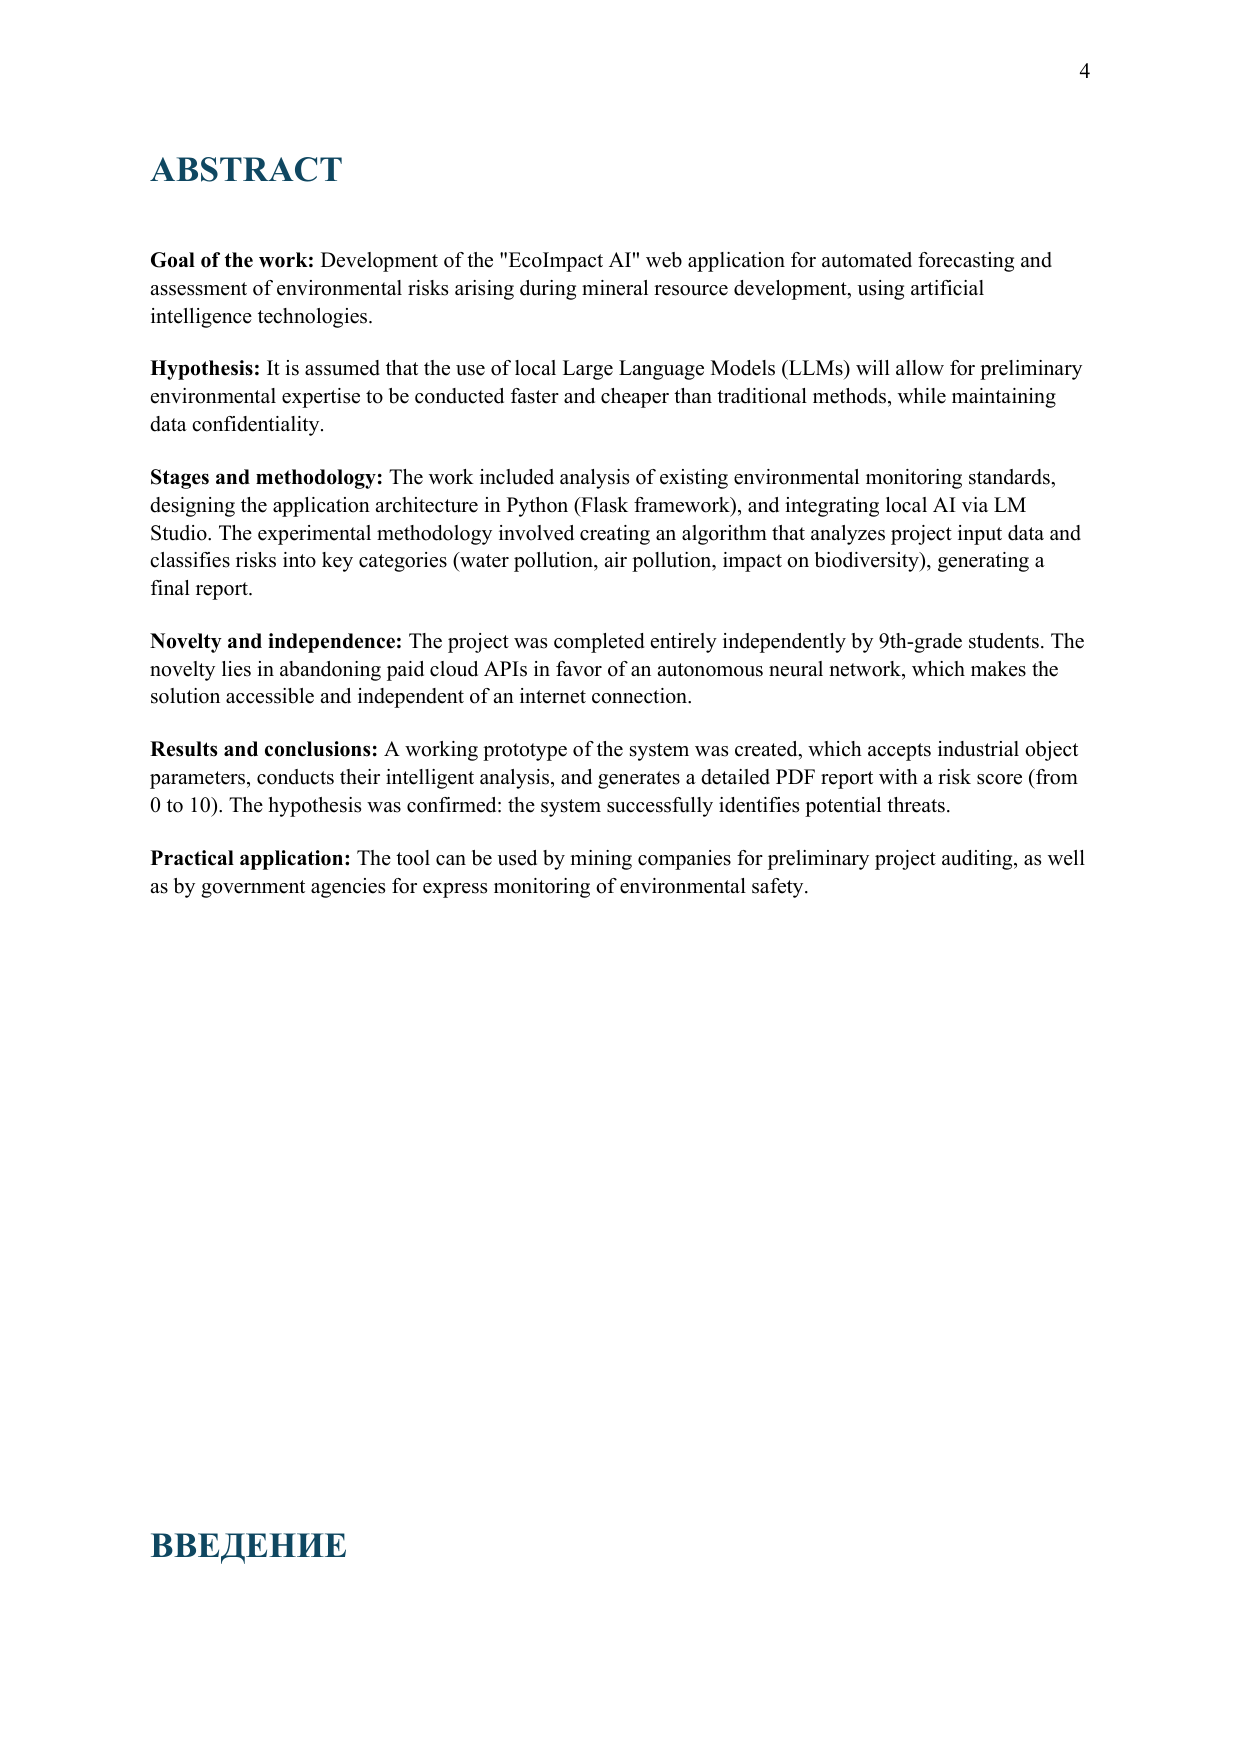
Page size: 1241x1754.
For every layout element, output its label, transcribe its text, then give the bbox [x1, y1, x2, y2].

text Novelty and independence: The project was completed entirely independently by 9th-grade students. The novelty lies in abandoning paid cloud APIs in favor of an autonomous neural network, which makes the solution accessible and independent of an internet connection. [150, 629, 1090, 709]
text Stages and methodology: The work included analysis of existing environmental monitoring standards, designing the application architecture in Python (Flask framework), and integrating local AI via LM Studio. The experimental methodology involved creating an algorithm that analyzes project input data and classifies risks into key categories (water pollution, air pollution, impact on biodiversity), generating a final report. [150, 465, 1090, 600]
subtitle ABSTRACT [150, 150, 1090, 189]
subtitle ВВЕДЕНИЕ [150, 1525, 1090, 1565]
text Goal of the work: Development of the "EcoImpact AI" web application for automated forecasting and assessment of environmental risks arising during mineral resource development, using artificial intelligence technologies. [150, 248, 1090, 328]
text Hypothesis: It is assumed that the use of local Large Language Models (LLMs) will allow for preliminary environmental expertise to be conducted faster and cheaper than traditional methods, while maintaining data confidentiality. [150, 356, 1090, 436]
text Results and conclusions: A working prototype of the system was created, which accepts industrial object parameters, conducts their intelligent analysis, and generates a detailed PDF report with a risk score (from 0 to 10). The hypothesis was confirmed: the system successfully identifies potential threats. [150, 737, 1090, 817]
text Practical application: The tool can be used by mining companies for preliminary project auditing, as well as by government agencies for express monitoring of environmental safety. [150, 846, 1090, 898]
